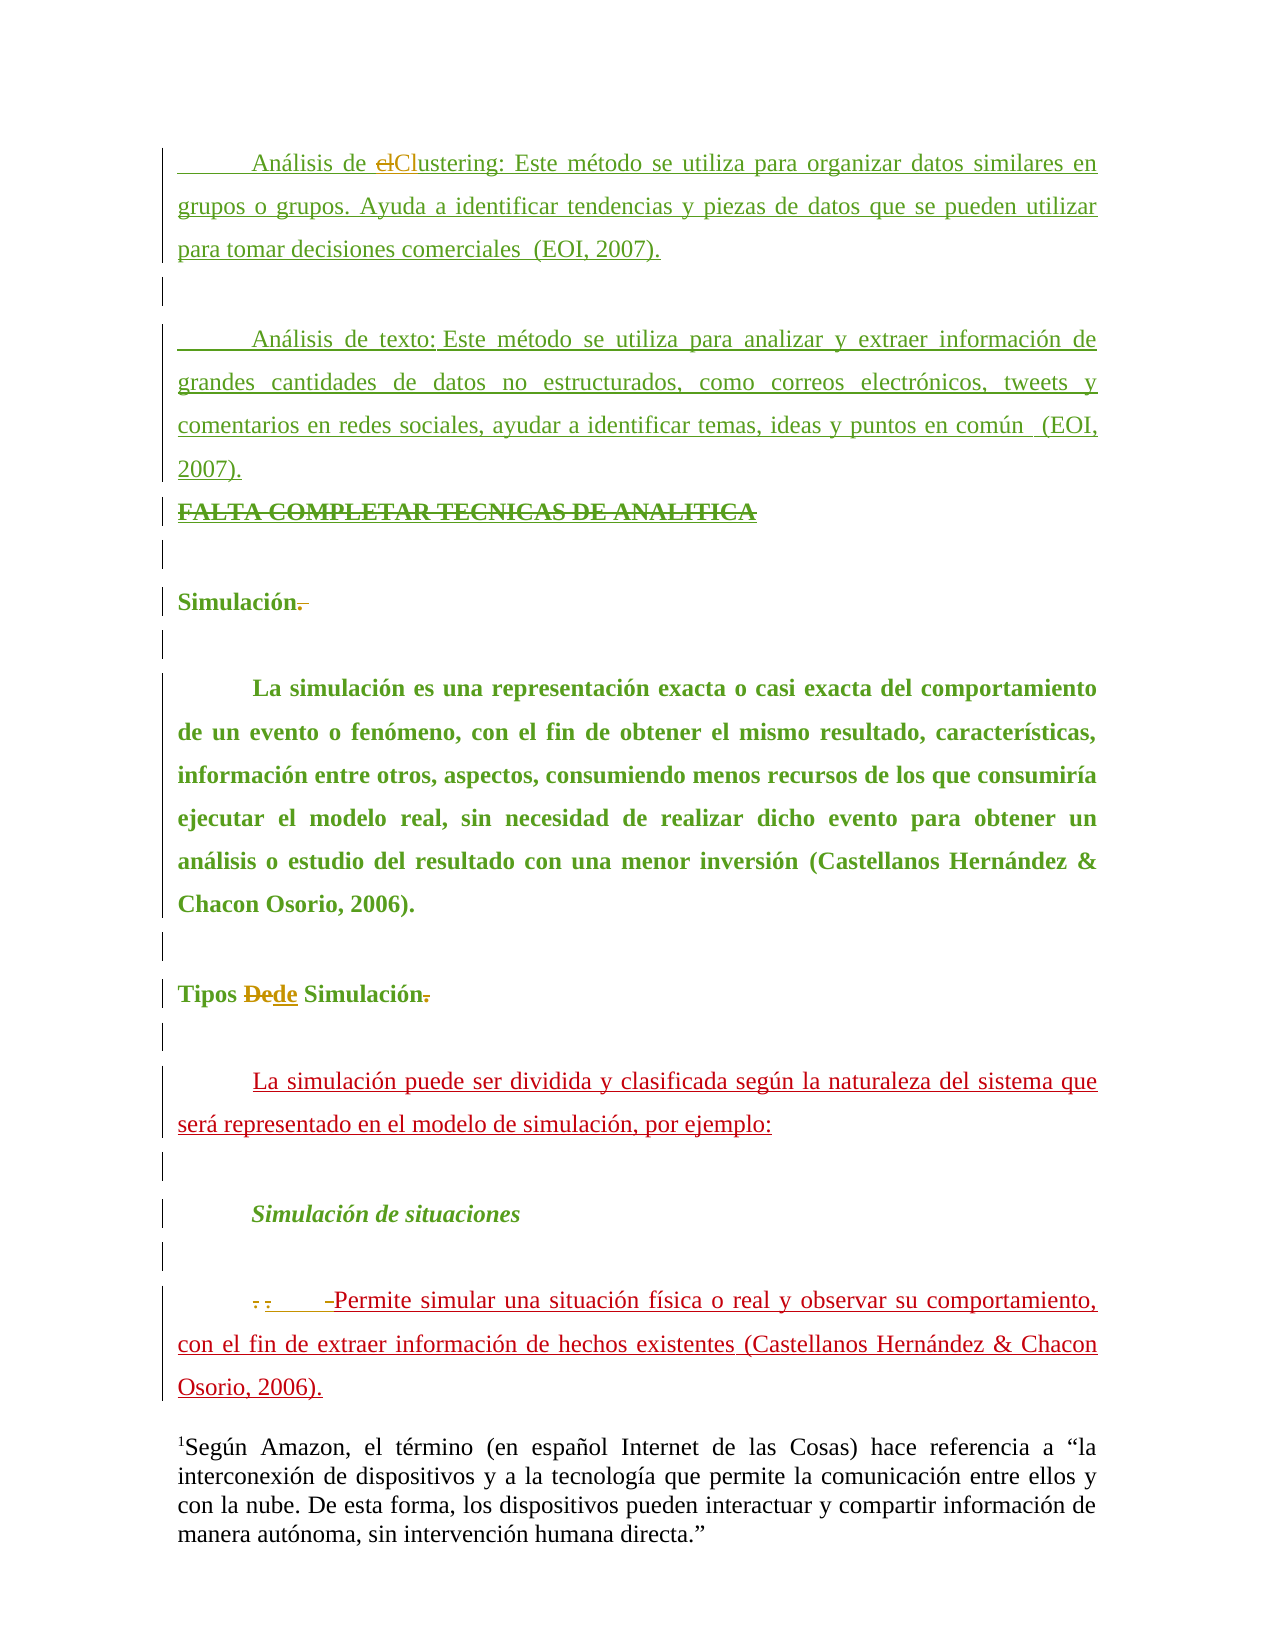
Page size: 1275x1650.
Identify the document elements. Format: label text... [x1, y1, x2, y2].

text La simulación es una representación exacta o casi exacta del comportamiento de un evento o fenómeno, con el fin de obtener el mismo resultado, características, información entre otros, aspectos, consumiendo menos recursos de los que consumiría ejecutar el modelo real, sin necesidad de realizar dicho evento para obtener un análisis o estudio del resultado con una menor inversión. [177, 673, 1098, 918]
subtitle Simulación de situaciones [177, 1199, 1098, 1228]
subtitle Tipos Simulación [177, 979, 1098, 1008]
subtitle Simulación [177, 587, 1098, 616]
